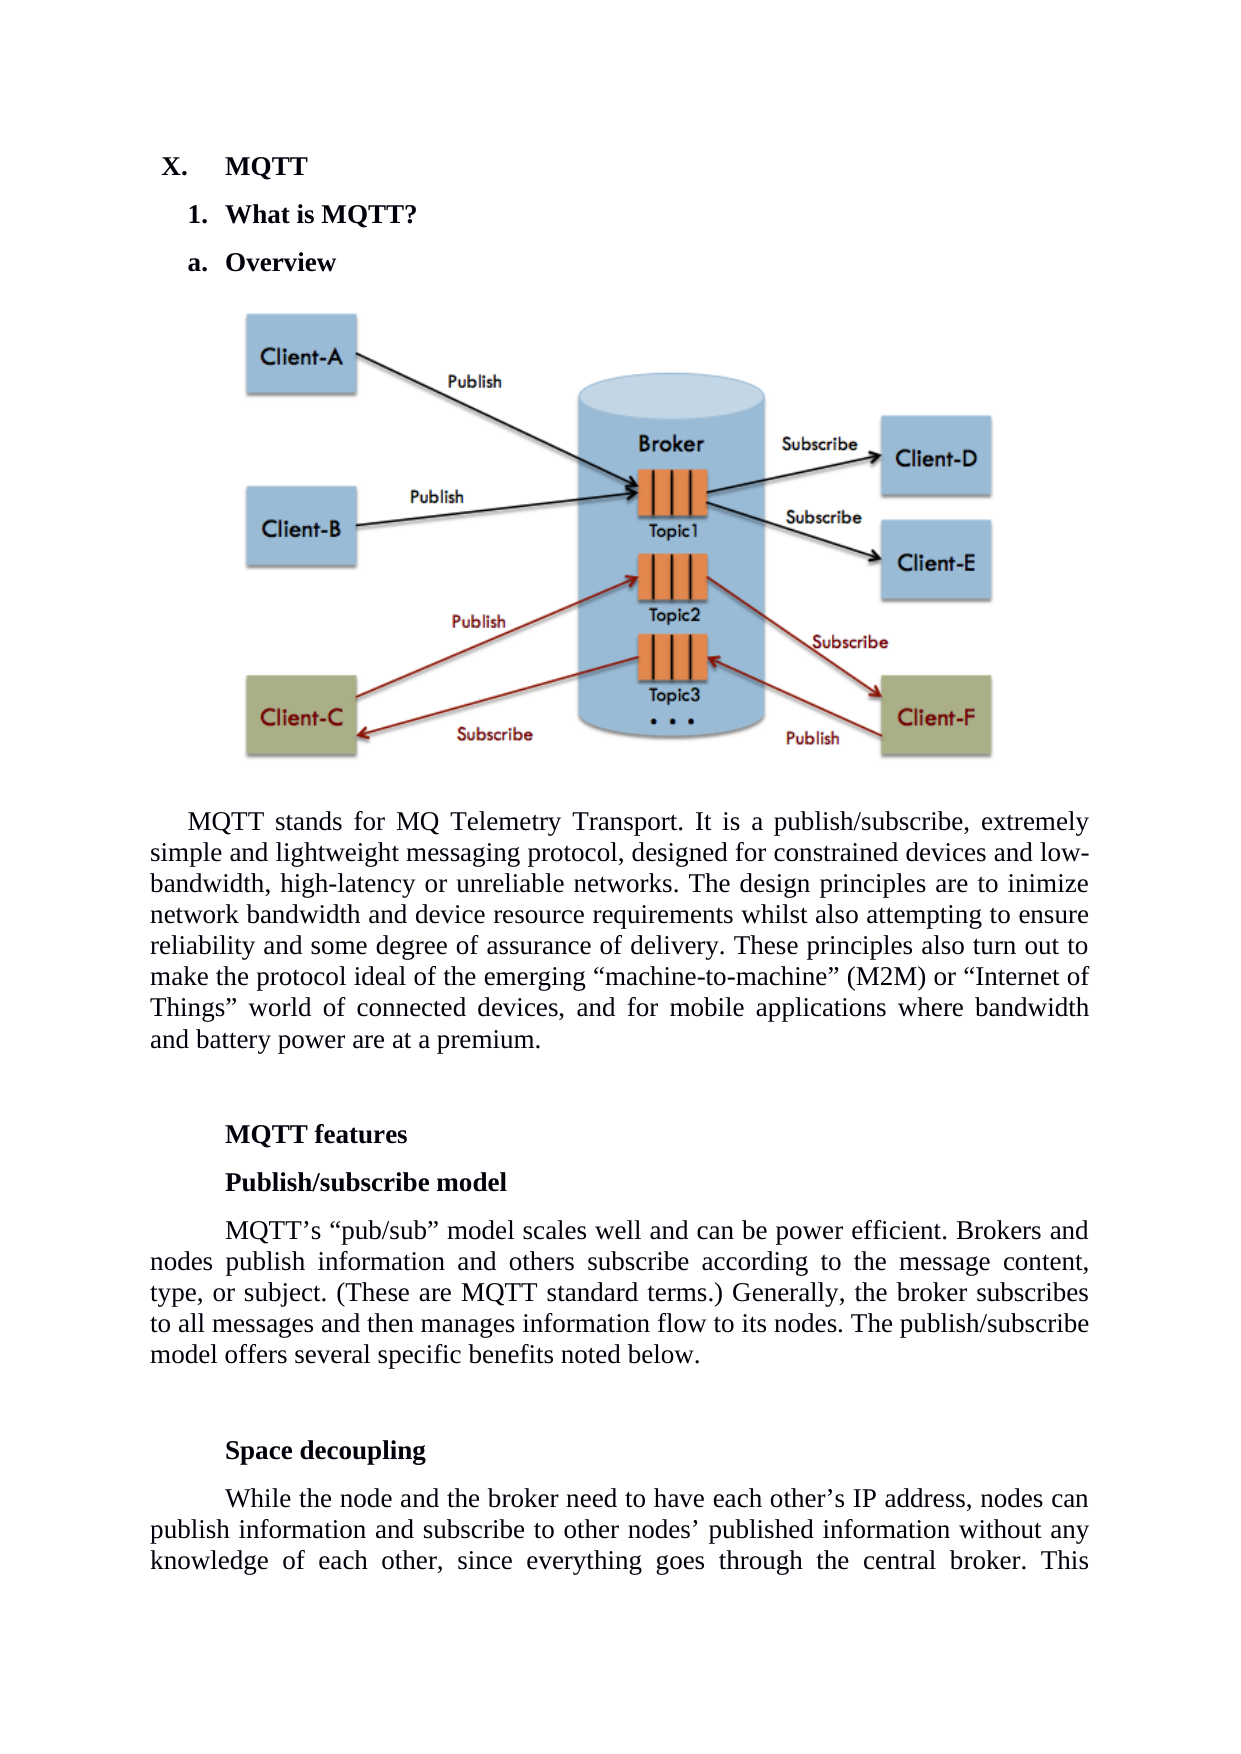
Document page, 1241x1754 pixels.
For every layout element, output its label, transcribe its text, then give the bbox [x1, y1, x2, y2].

list What is MQTT? [187, 198, 1090, 229]
list Overview [187, 246, 1090, 277]
list MQTT [187, 150, 1090, 181]
text MQTT features [150, 1118, 1090, 1149]
text Publish/subscribe model [150, 1166, 1090, 1197]
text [150, 1482, 1090, 1575]
text MQTT’s “pub/sub” model scales well and can be power efficient. Brokers and nodes publish information and others subscribe according to the message content, type, or subject. (These are MQTT standard terms.) Generally, the broker subscribes to all messages and then manages information flow to its nodes. The publish/subscribe model offers several specific benefits noted below. [150, 1214, 1090, 1370]
picture [200, 293, 1040, 788]
text Space decoupling [150, 1434, 1090, 1465]
text MQTT stands for MQ Telemetry Transport. It is a publish/subscribe, extremely simple and lightweight messaging protocol, designed for constrained devices and low-bandwidth, high-latency or unreliable networks. The design principles are to inimize network bandwidth and device resource requirements whilst also attempting to ensure reliability and some degree of assurance of delivery. These principles also turn out to make the protocol ideal of the emerging “machine-to-machine” (M2M) or “Internet of Things” world of connected devices, and for mobile applications where bandwidth and battery power are at a premium. [150, 805, 1090, 1054]
